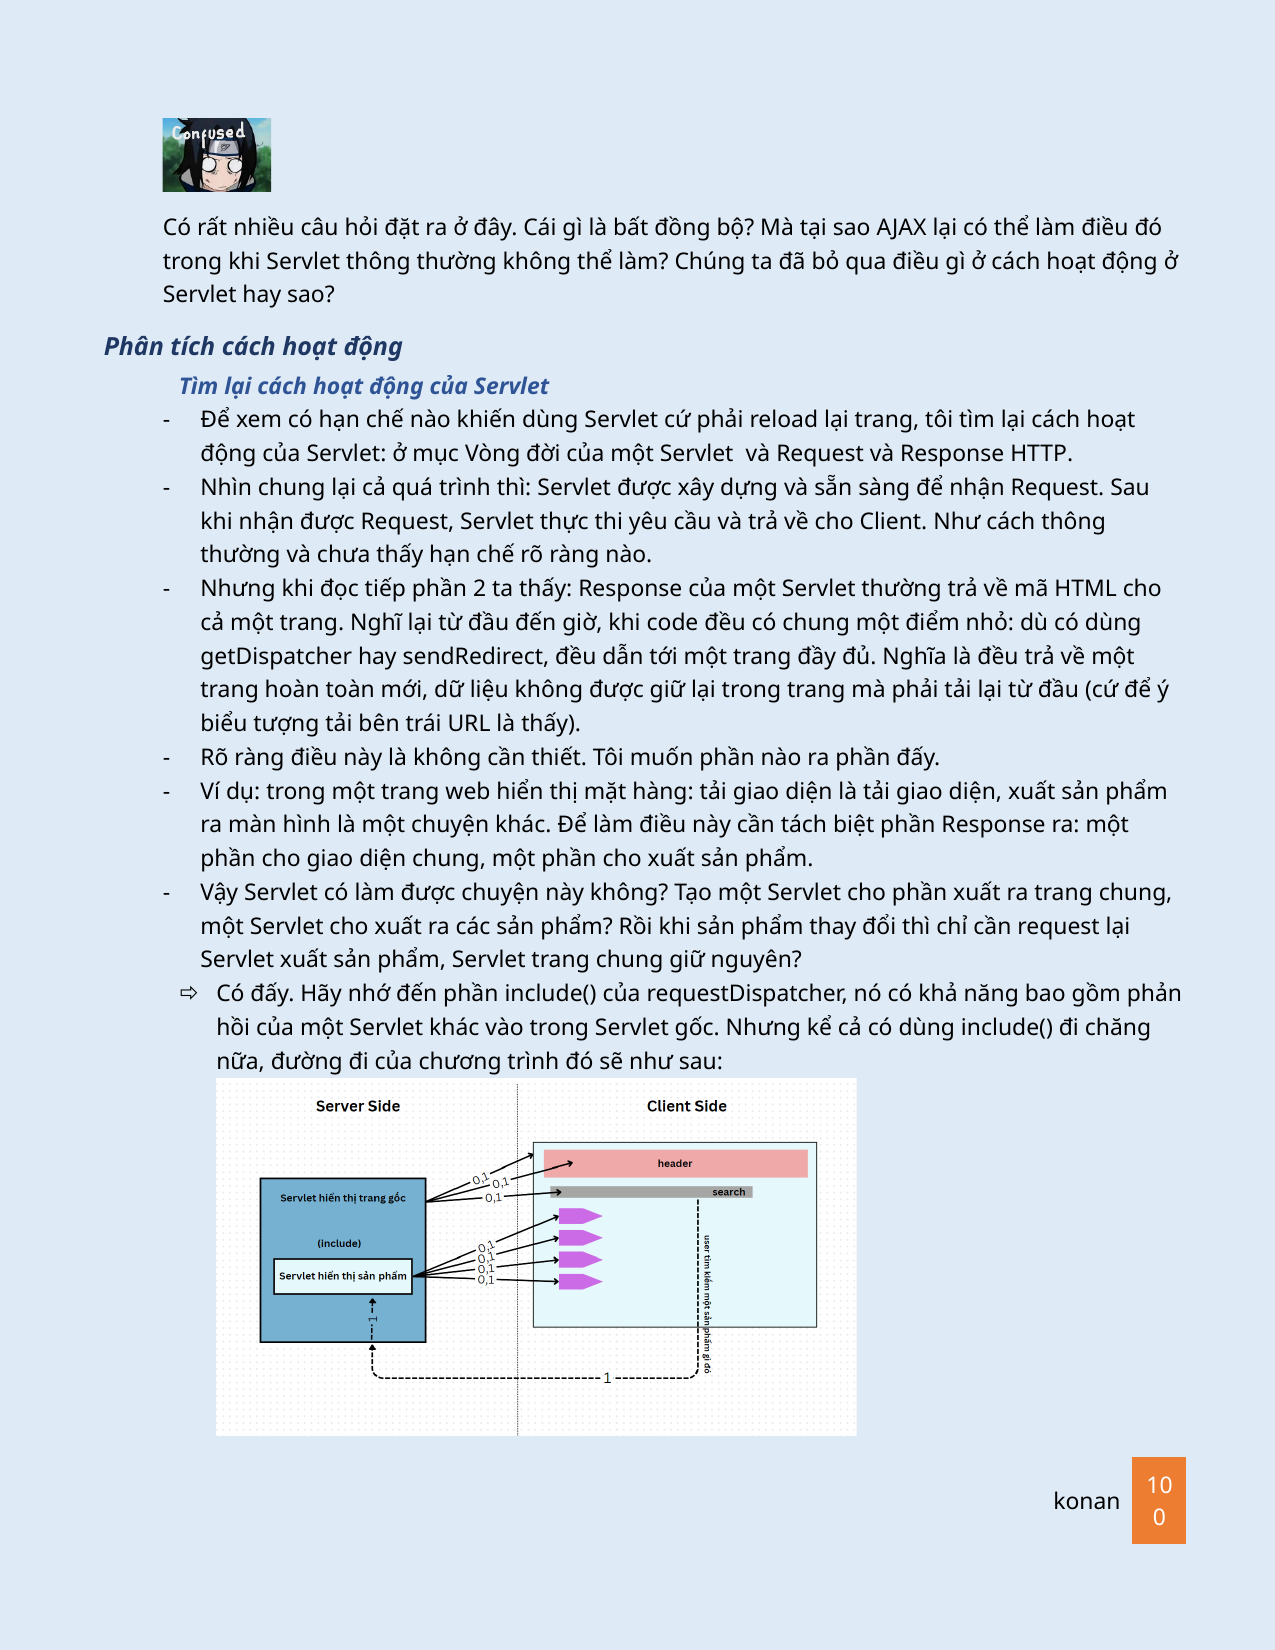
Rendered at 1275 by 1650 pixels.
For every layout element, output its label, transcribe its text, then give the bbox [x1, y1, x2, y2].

picture [162, 118, 272, 192]
list Nhưng khi đọc tiếp phần 2 ta thấy: Response của một Servlet thường trả về mã HTML cho cả một trang. Nghĩ lại từ đầu đến giờ, khi code đều có chung một điểm nhỏ: dù có dùng getDispatcher hay sendRedirect, đều dẫn tới một trang đầy đủ. Nghĩa là đều trả về một trang hoàn toàn mới, dữ liệu không được giữ lại trong trang mà phải tải lại từ đầu (cứ để ý biểu tượng tải bên trái URL là thấy). [163, 572, 1186, 738]
list Vậy Servlet có làm được chuyện này không? Tạo một Servlet cho phần xuất ra trang chung, một Servlet cho xuất ra các sản phẩm? Rồi khi sản phẩm thay đổi thì chỉ cần request lại Servlet xuất sản phẩm, Servlet trang chung giữ nguyên? [163, 876, 1186, 975]
text Có rất nhiều câu hỏi đặt ra ở đây. Cái gì là bất đồng bộ? Mà tại sao AJAX lại có thể làm điều đó trong khi Servlet thông thường không thể làm? Chúng ta đã bỏ qua điều gì ở cách hoạt động ở Servlet hay sao? [163, 211, 1186, 309]
list Ví dụ: trong một trang web hiển thị mặt hàng: tải giao diện là tải giao diện, xuất sản phẩm ra màn hình là một chuyện khác. Để làm điều này cần tách biệt phần Response ra: một phần cho giao diện chung, một phần cho xuất sản phẩm. [163, 775, 1186, 873]
list Có đấy. Hãy nhớ đến phần include() của requestDispatcher, nó có khả năng bao gồm phản hồi của một Servlet khác vào trong Servlet gốc. Nhưng kể cả có dùng include() đi chăng nữa, đường đi của chương trình đó sẽ như sau: [178, 977, 1186, 1076]
subtitle Tìm lại cách hoạt động của Servlet [103, 370, 1186, 401]
subtitle Phân tích cách hoạt động [103, 329, 1186, 363]
picture [216, 1078, 857, 1436]
list Để xem có hạn chế nào khiến dùng Servlet cứ phải reload lại trang, tôi tìm lại cách hoạt động của Servlet: ở mục Vòng đời của một Servlet và Request và Response HTTP. [163, 403, 1186, 468]
list Nhìn chung lại cả quá trình thì: Servlet được xây dựng và sẵn sàng để nhận Request. Sau khi nhận được Request, Servlet thực thi yêu cầu và trả về cho Client. Như cách thông thường và chưa thấy hạn chế rõ ràng nào. [163, 471, 1186, 570]
list Rõ ràng điều này là không cần thiết. Tôi muốn phần nào ra phần đấy. [163, 741, 1186, 772]
